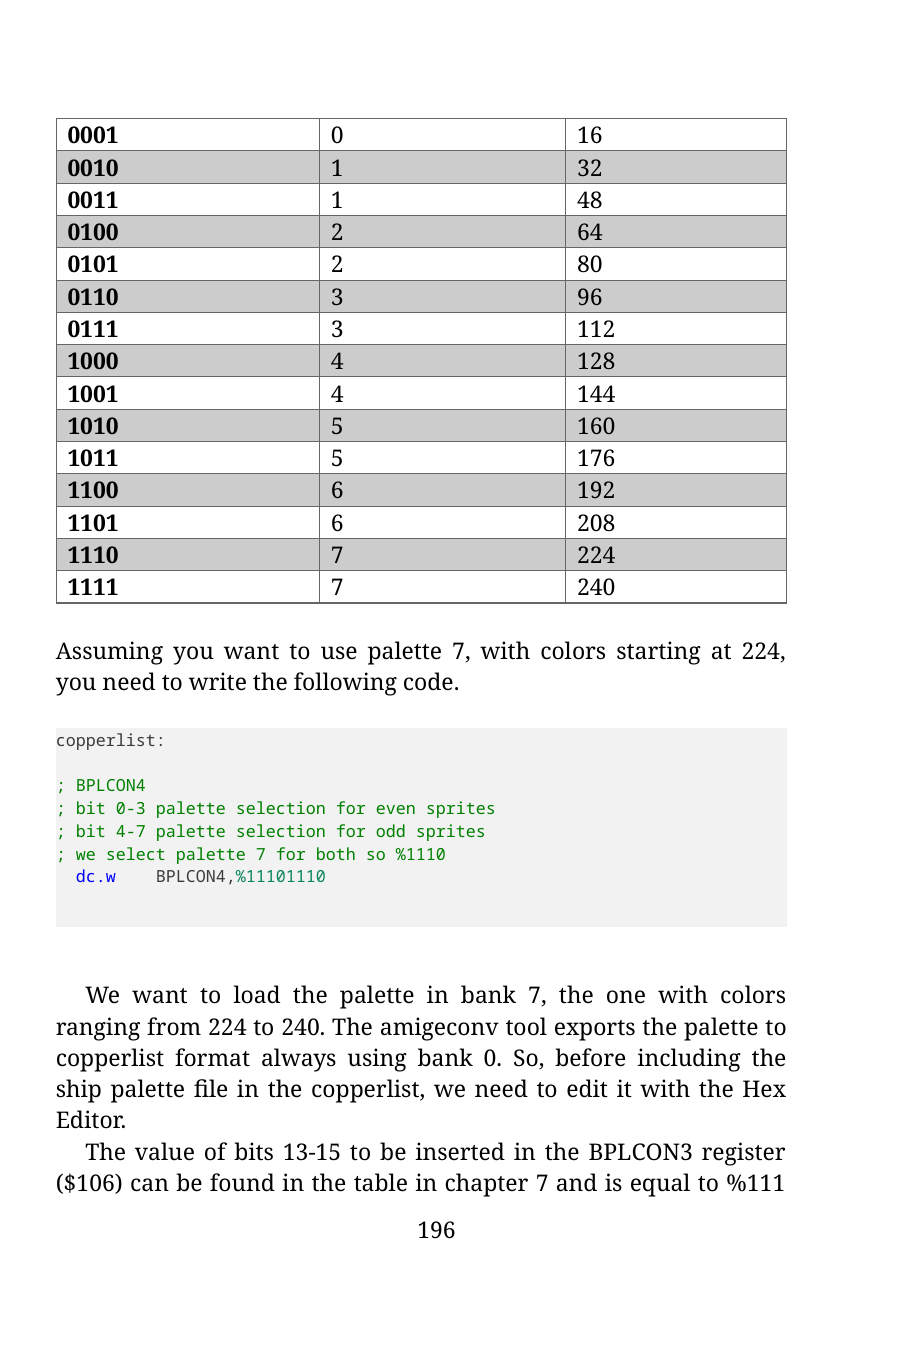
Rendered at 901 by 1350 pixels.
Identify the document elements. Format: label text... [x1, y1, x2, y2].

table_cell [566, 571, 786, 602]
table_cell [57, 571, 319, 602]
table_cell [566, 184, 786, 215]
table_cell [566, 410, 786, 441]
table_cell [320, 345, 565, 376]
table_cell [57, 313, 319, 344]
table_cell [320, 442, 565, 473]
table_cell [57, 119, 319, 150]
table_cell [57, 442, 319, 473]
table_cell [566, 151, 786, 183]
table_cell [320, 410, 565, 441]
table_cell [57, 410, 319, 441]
text ; we select palette 7 for both so %1110 [56, 842, 787, 865]
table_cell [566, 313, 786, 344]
text ; bit 4-7 palette selection for odd sprites [56, 819, 787, 842]
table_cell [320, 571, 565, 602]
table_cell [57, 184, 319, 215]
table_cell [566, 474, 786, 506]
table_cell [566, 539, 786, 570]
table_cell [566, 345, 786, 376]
text ; BPLCON4 [56, 774, 787, 797]
text copperlist: [56, 728, 787, 751]
text We want to load the palette in bank 7, the one with colors ranging from 224 to 240. The amigeconv tool exports the palette to copperlist format always using bank 0. So, before including the ship palette file in the copperlist, we need to edit it with the Hex Editor. [56, 979, 787, 1136]
text Assuming you want to use palette 7, with colors starting at 224, you need to write the following code. [56, 635, 787, 697]
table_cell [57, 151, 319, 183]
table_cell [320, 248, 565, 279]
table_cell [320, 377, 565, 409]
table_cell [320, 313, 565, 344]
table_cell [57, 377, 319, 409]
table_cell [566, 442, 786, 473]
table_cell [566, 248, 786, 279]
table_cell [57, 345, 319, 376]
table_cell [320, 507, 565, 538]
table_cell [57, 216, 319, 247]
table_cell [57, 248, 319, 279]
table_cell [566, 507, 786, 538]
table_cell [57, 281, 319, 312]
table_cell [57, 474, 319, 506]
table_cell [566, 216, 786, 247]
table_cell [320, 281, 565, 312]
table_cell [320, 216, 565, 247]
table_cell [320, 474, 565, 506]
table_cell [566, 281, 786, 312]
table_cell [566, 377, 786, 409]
text ; bit 0-3 palette selection for even sprites [56, 797, 787, 819]
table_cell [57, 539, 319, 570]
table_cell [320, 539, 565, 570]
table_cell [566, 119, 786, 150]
text dc.w BPLCON4,%11101110 [56, 865, 787, 887]
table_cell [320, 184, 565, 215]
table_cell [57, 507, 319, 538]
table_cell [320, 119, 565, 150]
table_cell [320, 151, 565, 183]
